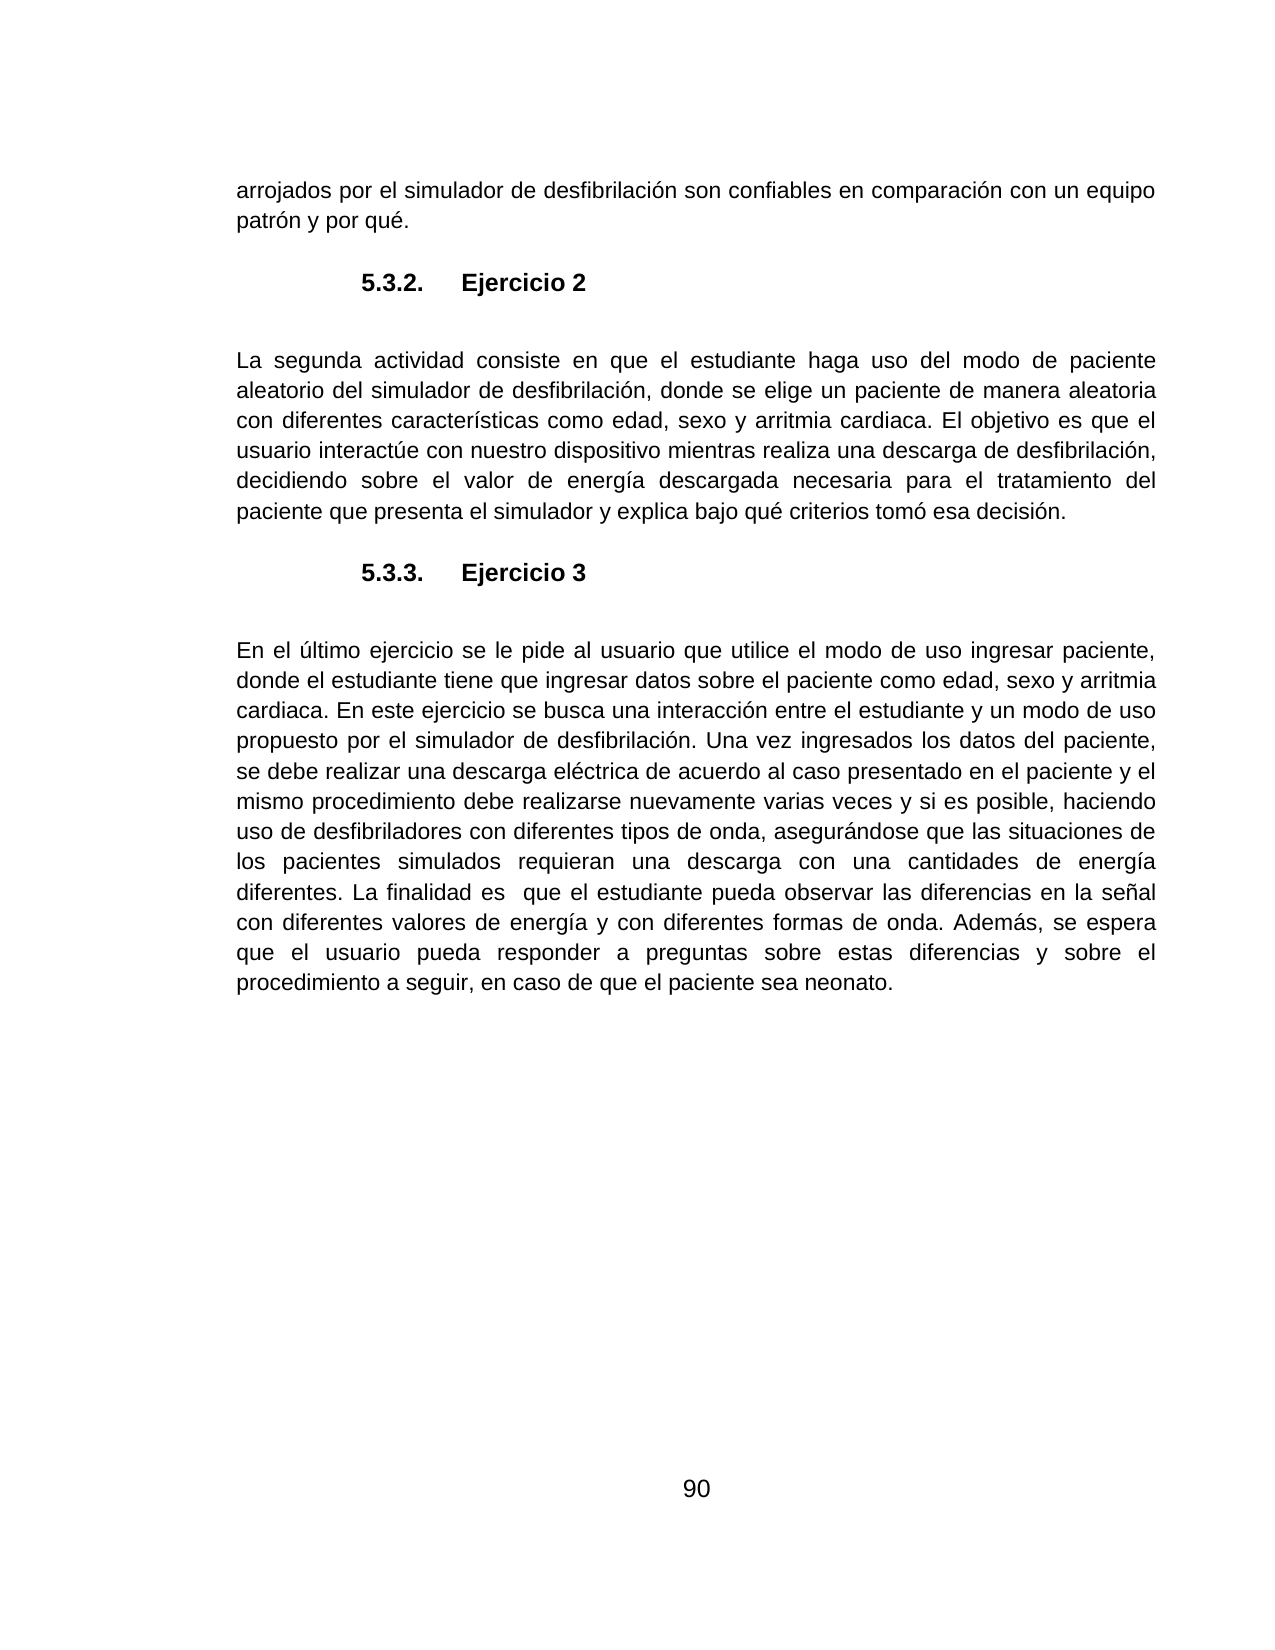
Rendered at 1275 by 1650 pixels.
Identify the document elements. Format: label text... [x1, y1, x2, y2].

text En el último ejercicio se le pide al usuario que utilice el modo de uso ingresar paciente, donde el estudiante tiene que ingresar datos sobre el paciente como edad, sexo y arritmia cardiaca. En este ejercicio se busca una interacción entre el estudiante y un modo de uso propuesto por el simulador de desfibrilación. Una vez ingresados los datos del paciente, se debe realizar una descarga eléctrica de acuerdo al caso presentado en el paciente y el mismo procedimiento debe realizarse nuevamente varias veces y si es posible, haciendo uso de desfibriladores con diferentes tipos de onda, asegurándose que las situaciones de los pacientes simulados requieran una descarga con una cantidades de energía diferentes. La finalidad es que el estudiante pueda observar las diferencias en la señal con diferentes valores de energía y con diferentes formas de onda. Además, se espera que el usuario pueda responder a preguntas sobre estas diferencias y sobre el procedimiento a seguir, en caso de que el paciente sea neonato. [236, 637, 1157, 995]
subtitle Ejercicio 3 [424, 558, 1157, 587]
text La segunda actividad consiste en que el estudiante haga uso del modo de paciente aleatorio del simulador de desfibrilación, donde se elige un paciente de manera aleatoria con diferentes características como edad, sexo y arritmia cardiaca. El objetivo es que el usuario interactúe con nuestro dispositivo mientras realiza una descarga de desfibrilación, decidiendo sobre el valor de energía descargada necesaria para el tratamiento del paciente que presenta el simulador y explica bajo qué criterios tomó esa decisión. [236, 347, 1157, 524]
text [236, 177, 1157, 234]
subtitle Ejercicio 2 [424, 268, 1157, 297]
